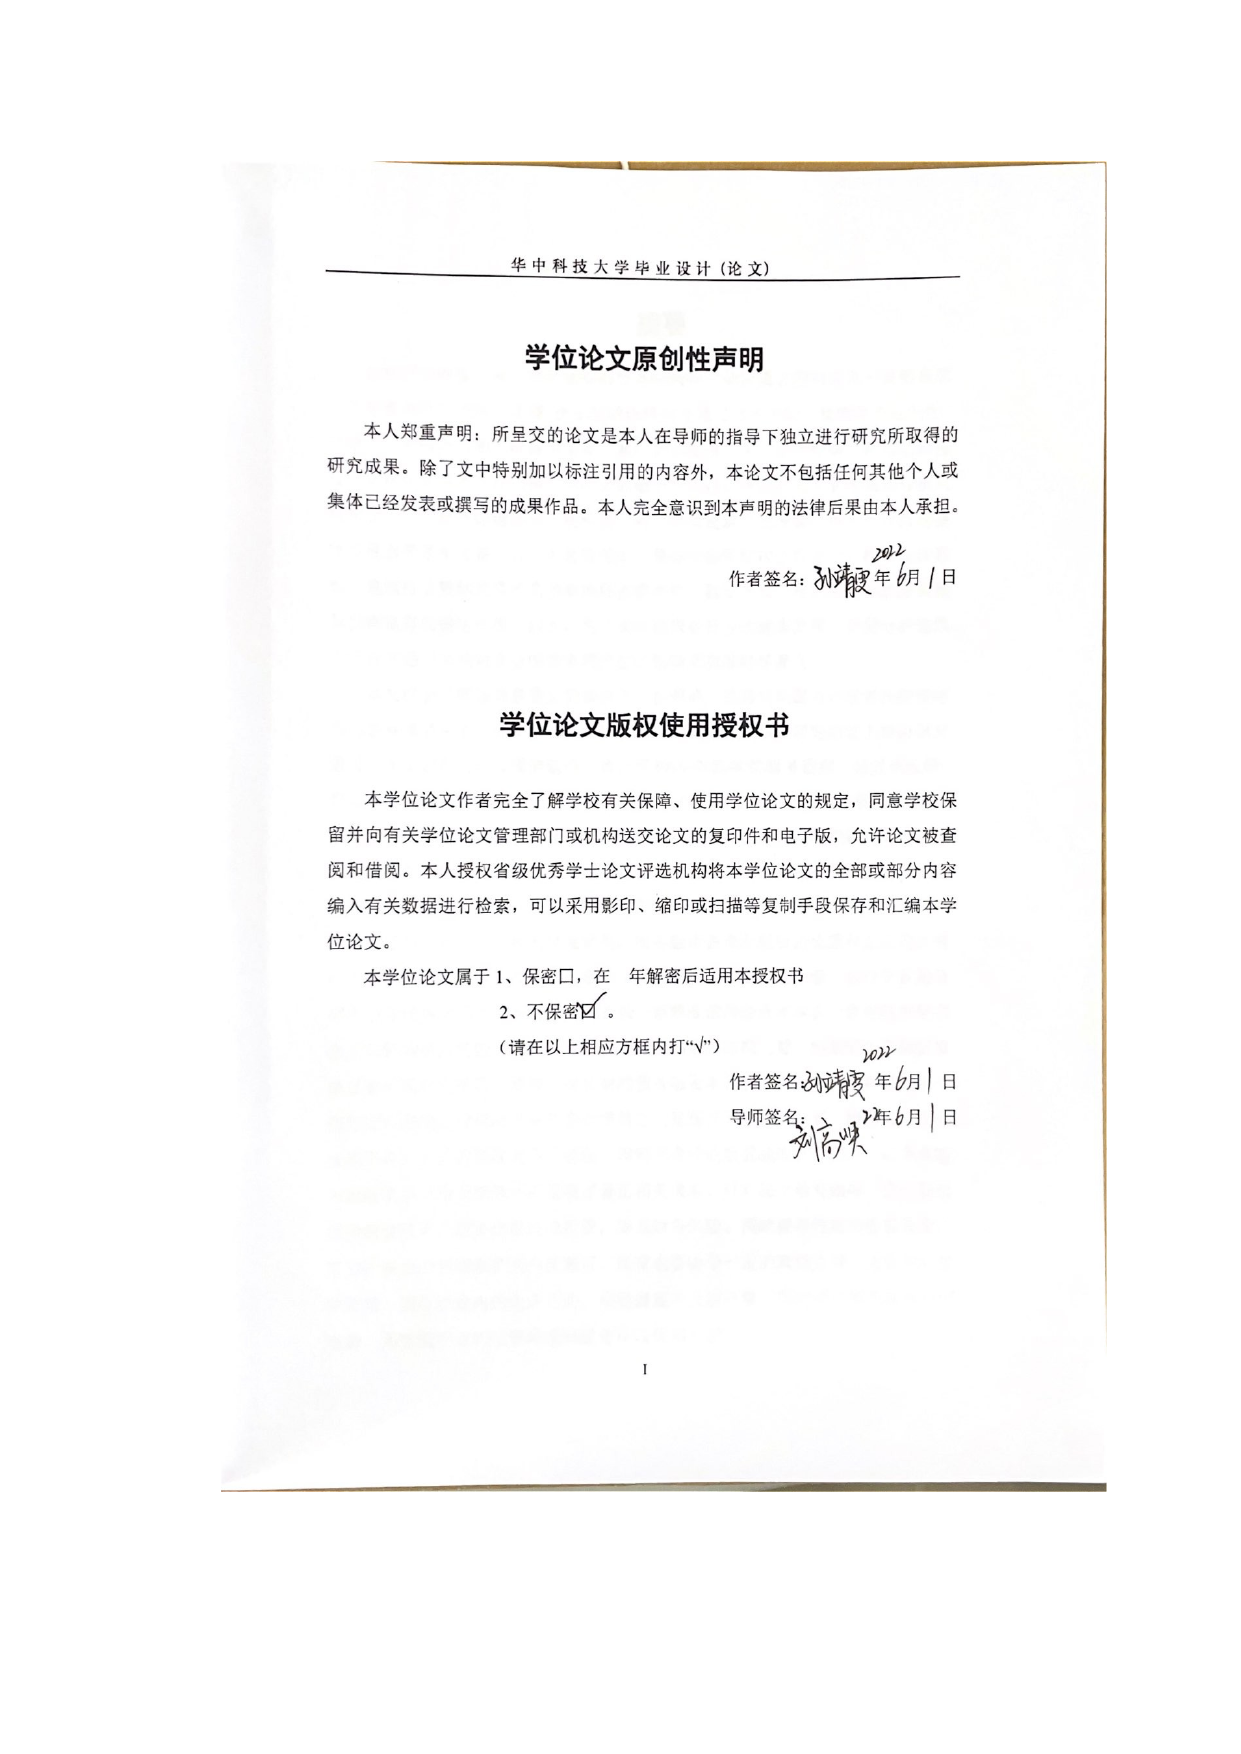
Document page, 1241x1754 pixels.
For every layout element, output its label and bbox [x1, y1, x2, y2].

picture [221, 161, 1107, 1492]
